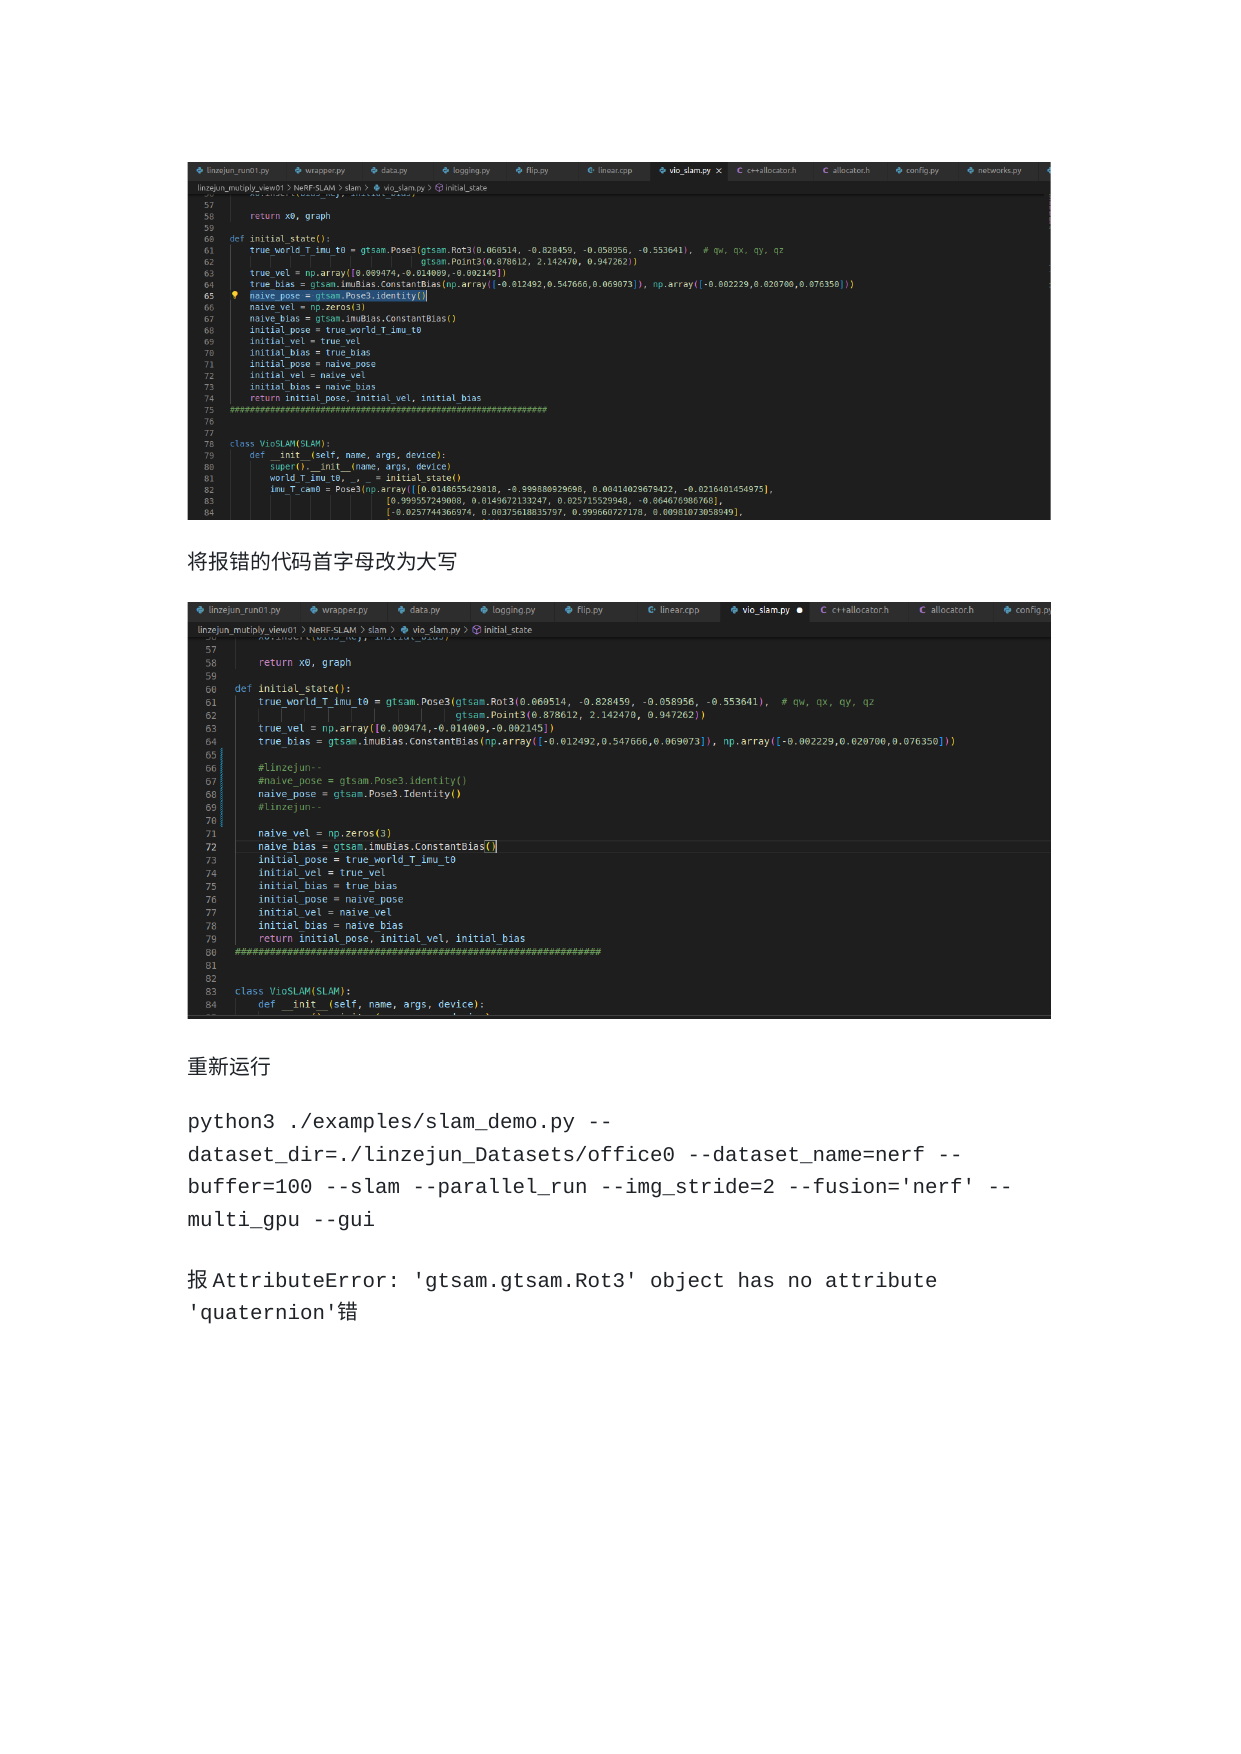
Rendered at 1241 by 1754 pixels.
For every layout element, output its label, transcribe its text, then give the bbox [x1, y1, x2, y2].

text 报AttributeError: 'gtsam.gtsam.Rot3' object has no attribute 'quaternion'错 [187, 1262, 1053, 1327]
picture [187, 602, 1051, 1019]
text 将报错的代码首字母改为大写 [187, 544, 1053, 577]
text 重新运行 [187, 1049, 1053, 1082]
picture [187, 162, 1051, 520]
text python3 ./examples/slam_demo.py --dataset_dir=./linzejun_Datasets/office0 --dataset_name=nerf --buffer=100 --slam --parallel_run --img_stride=2 --fusion='nerf' --multi_gpu --gui [187, 1107, 1053, 1237]
